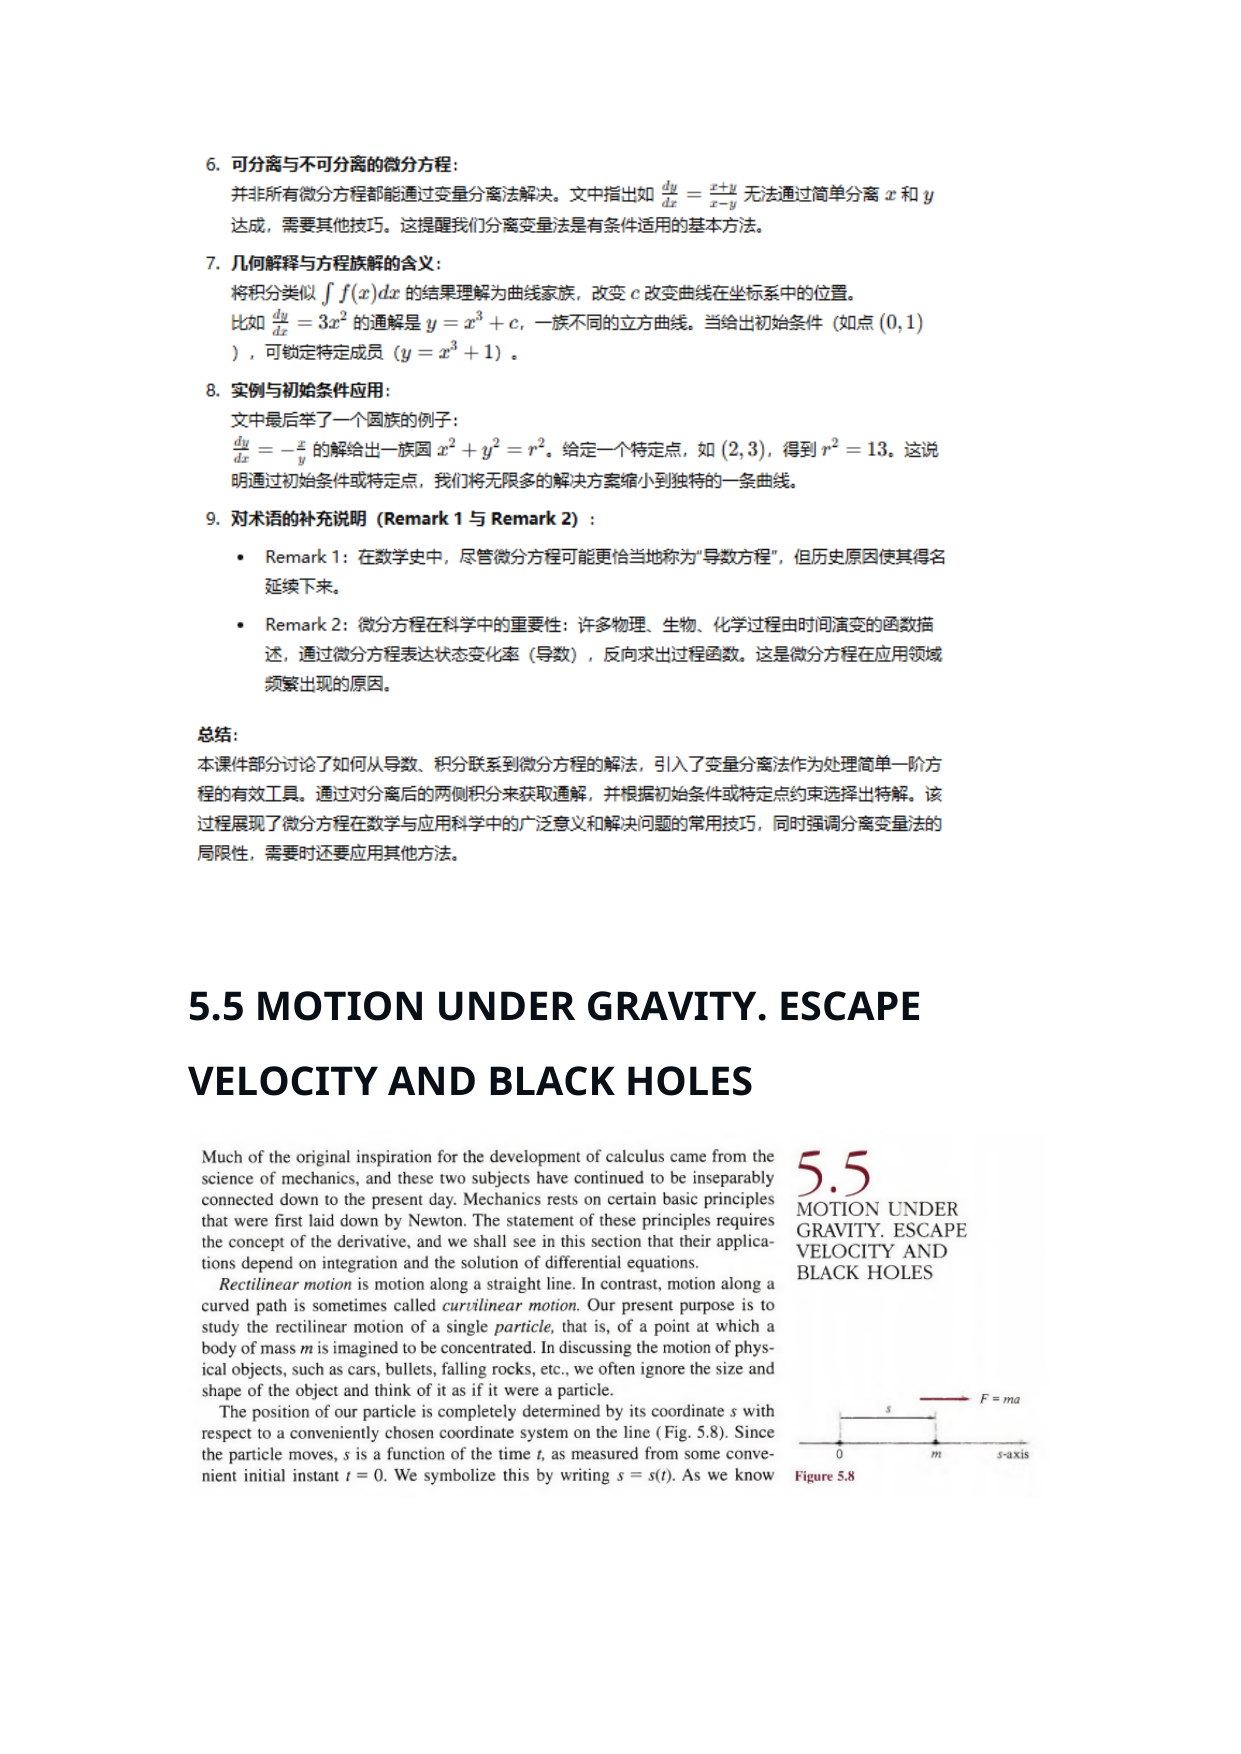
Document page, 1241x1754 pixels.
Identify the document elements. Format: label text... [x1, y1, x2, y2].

picture [187, 1130, 1053, 1498]
picture [187, 152, 1053, 868]
subtitle 5.5 MOTION UNDER GRAVITY. ESCAPE VELOCITY AND BLACK HOLES [188, 968, 1052, 1118]
